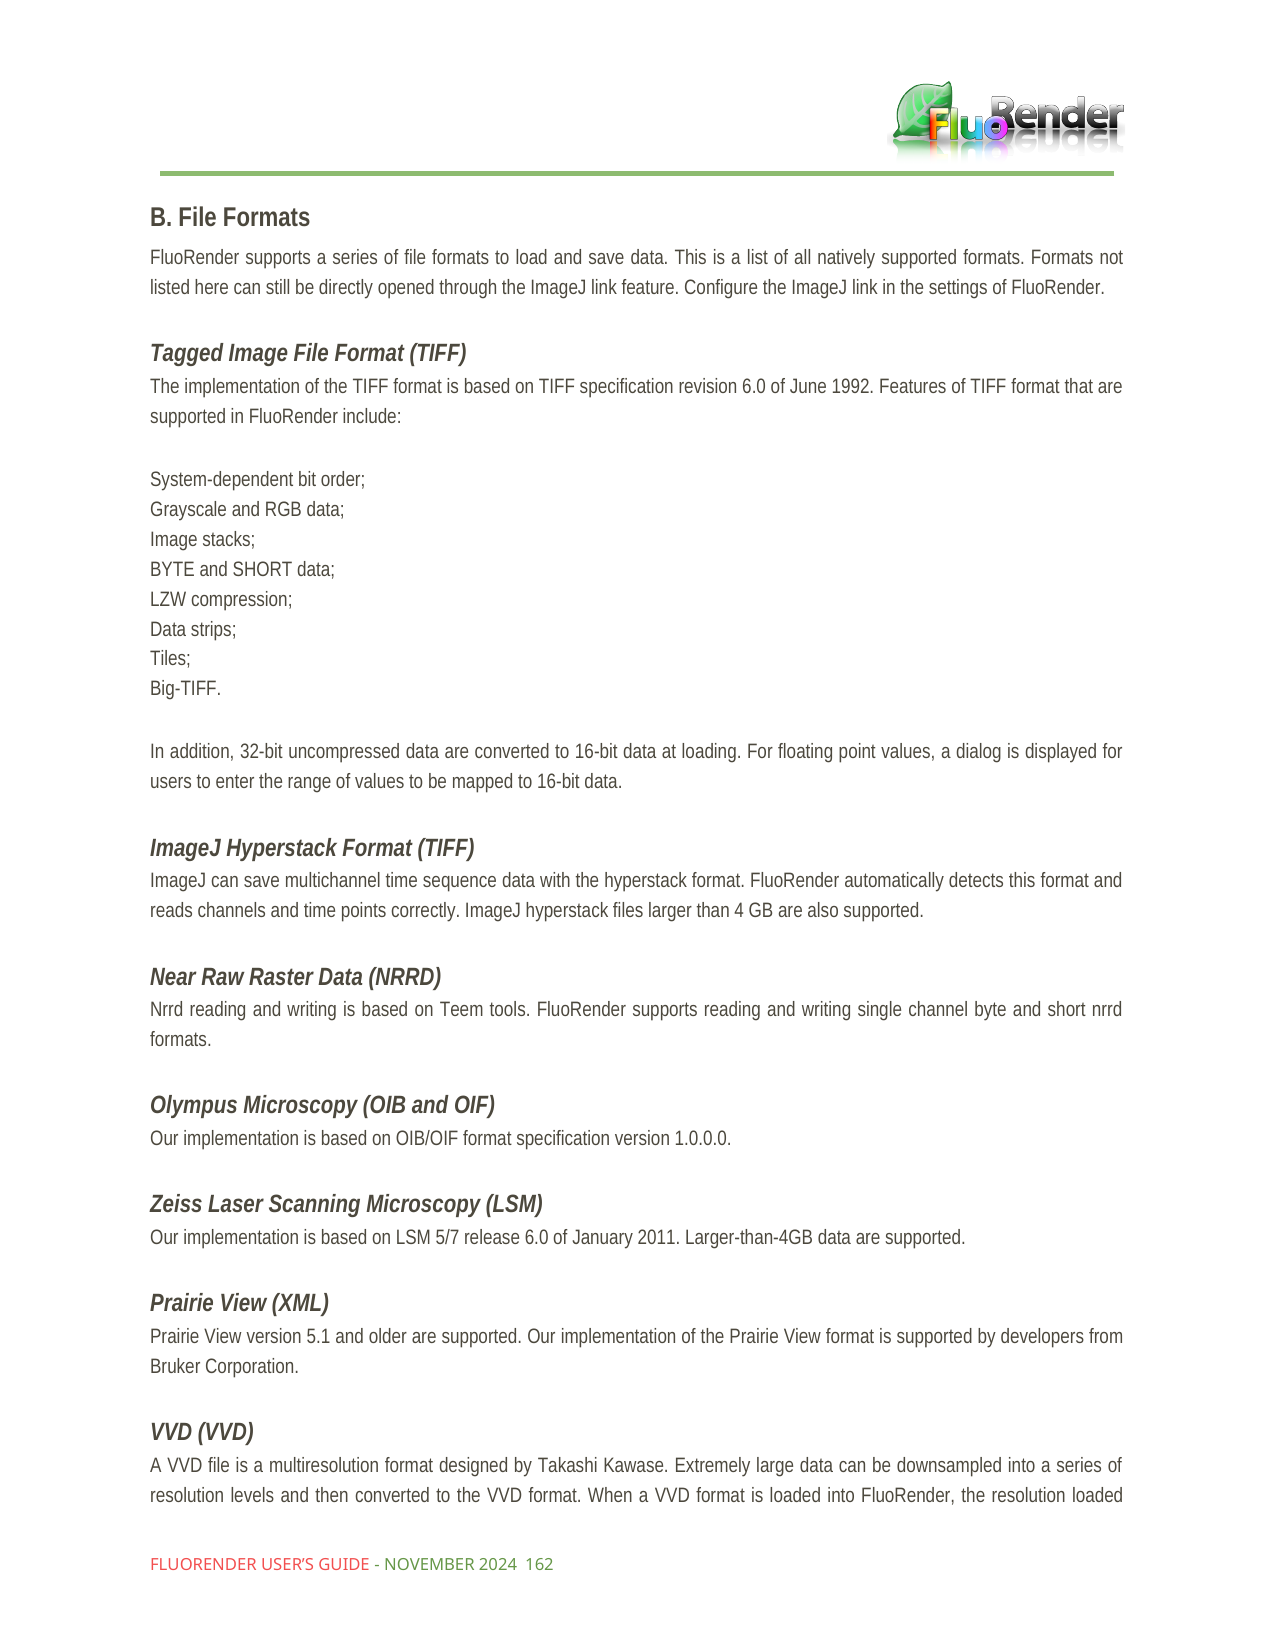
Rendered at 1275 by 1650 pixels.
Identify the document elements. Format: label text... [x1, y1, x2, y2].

text ImageJ can save multichannel time sequence data with the hyperstack format. FluoRender automatically detects this format and reads channels and time points correctly. ImageJ hyperstack files larger than 4 GB are also supported. [150, 868, 1125, 922]
text Big-TIFF. [150, 676, 1125, 700]
picture [887, 75, 1125, 165]
text FluoRender supports a series of file formats to load and save data. This is a list of all natively supported formats. Formats not listed here can still be directly opened through the ImageJ link feature. Configure the ImageJ link in the settings of FluoRender. [150, 245, 1125, 299]
text LZW compression; [150, 587, 1125, 611]
text Tiles; [150, 646, 1125, 670]
subtitle Olympus Microscopy (OIB and OIF) [150, 1090, 1125, 1119]
subtitle Zeiss Laser Scanning Microscopy (LSM) [150, 1189, 1125, 1218]
subtitle VVD (VVD) [150, 1417, 1125, 1446]
text Nrrd reading and writing is based on Teem tools. FluoRender supports reading and writing single channel byte and short nrrd formats. [150, 997, 1125, 1051]
text Our implementation is based on OIB/OIF format specification version 1.0.0.0. [150, 1126, 1125, 1150]
subtitle ImageJ Hyperstack Format (TIFF) [150, 833, 1125, 861]
text Our implementation is based on LSM 5/7 release 6.0 of January 2011. Larger-than-4GB data are supported. [150, 1225, 1125, 1249]
text Data strips; [150, 616, 1125, 640]
subtitle Tagged Image File Format (TIFF) [150, 338, 1125, 367]
text Grayscale and RGB data; [150, 497, 1125, 521]
text In addition, 32-bit uncompressed data are converted to 16-bit data at loading. For floating point values, a dialog is displayed for users to enter the range of values to be mapped to 16-bit data. [150, 739, 1125, 793]
text Prairie View version 5.1 and older are supported. Our implementation of the Prairie View format is supported by developers from Bruker Corporation. [150, 1324, 1125, 1378]
text BYTE and SHORT data; [150, 557, 1125, 581]
subtitle Prairie View (XML) [150, 1288, 1125, 1317]
subtitle Near Raw Raster Data (NRRD) [150, 961, 1125, 990]
text System-dependent bit order; [150, 467, 1125, 491]
text Image stacks; [150, 527, 1125, 551]
subtitle B. File Formats [150, 201, 1125, 232]
text The implementation of the TIFF format is based on TIFF specification revision 6.0 of June 1992. Features of TIFF format that are supported in FluoRender include: [150, 374, 1125, 428]
